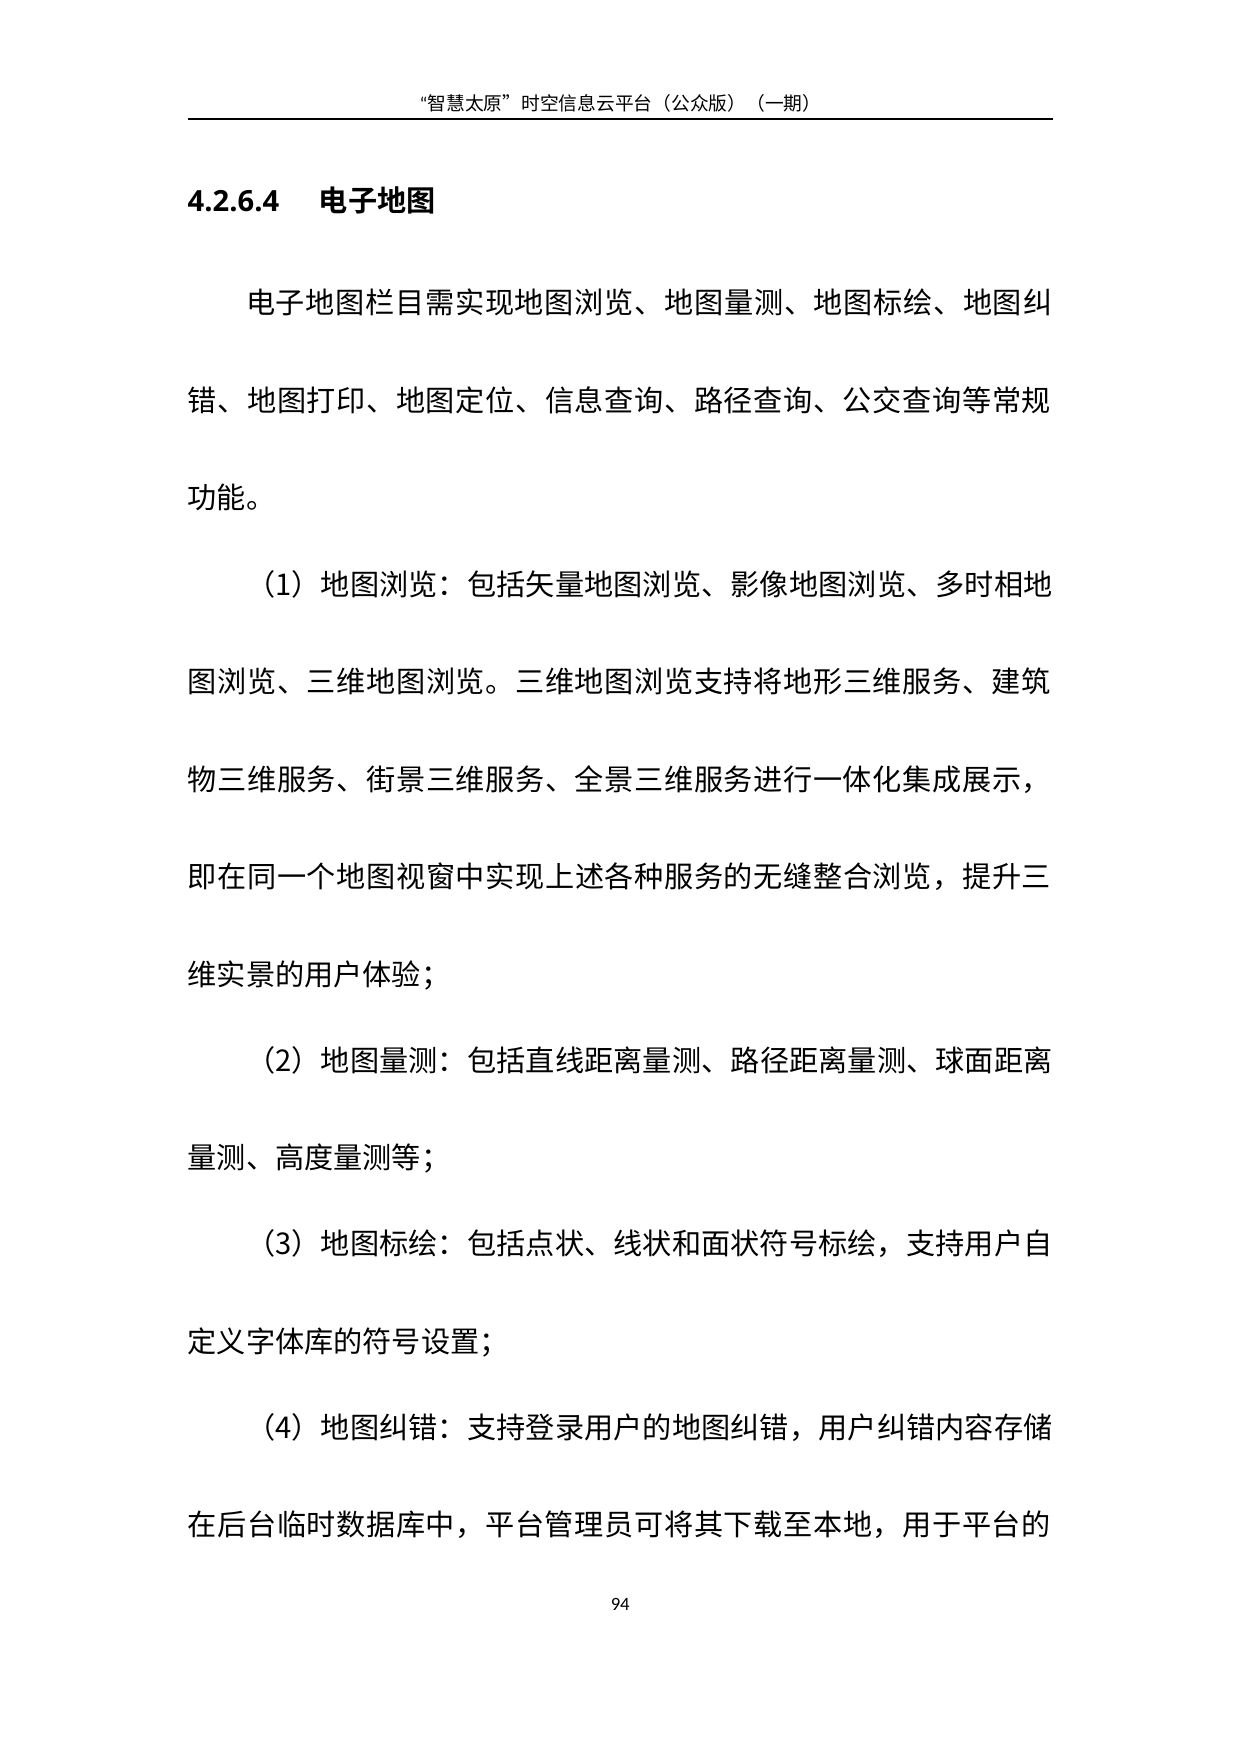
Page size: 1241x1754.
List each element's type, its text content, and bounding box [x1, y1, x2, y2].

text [187, 1393, 1053, 1556]
text （2）地图量测：包括直线距离量测、路径距离量测、球面距离量测、高度量测等； [187, 1026, 1053, 1188]
text 电子地图栏目需实现地图浏览、地图量测、地图标绘、地图纠错、地图打印、地图定位、信息查询、路径查询、公交查询等常规功能。 [187, 268, 1053, 528]
text （1）地图浏览：包括矢量地图浏览、影像地图浏览、多时相地图浏览、三维地图浏览。三维地图浏览支持将地形三维服务、建筑物三维服务、街景三维服务、全景三维服务进行一体化集成展示，即在同一个地图视窗中实现上述各种服务的无缝整合浏览，提升三维实景的用户体验； [187, 550, 1053, 1005]
text （3）地图标绘：包括点状、线状和面状符号标绘，支持用户自定义字体库的符号设置； [187, 1209, 1053, 1372]
subtitle 电子地图 [187, 166, 1053, 231]
